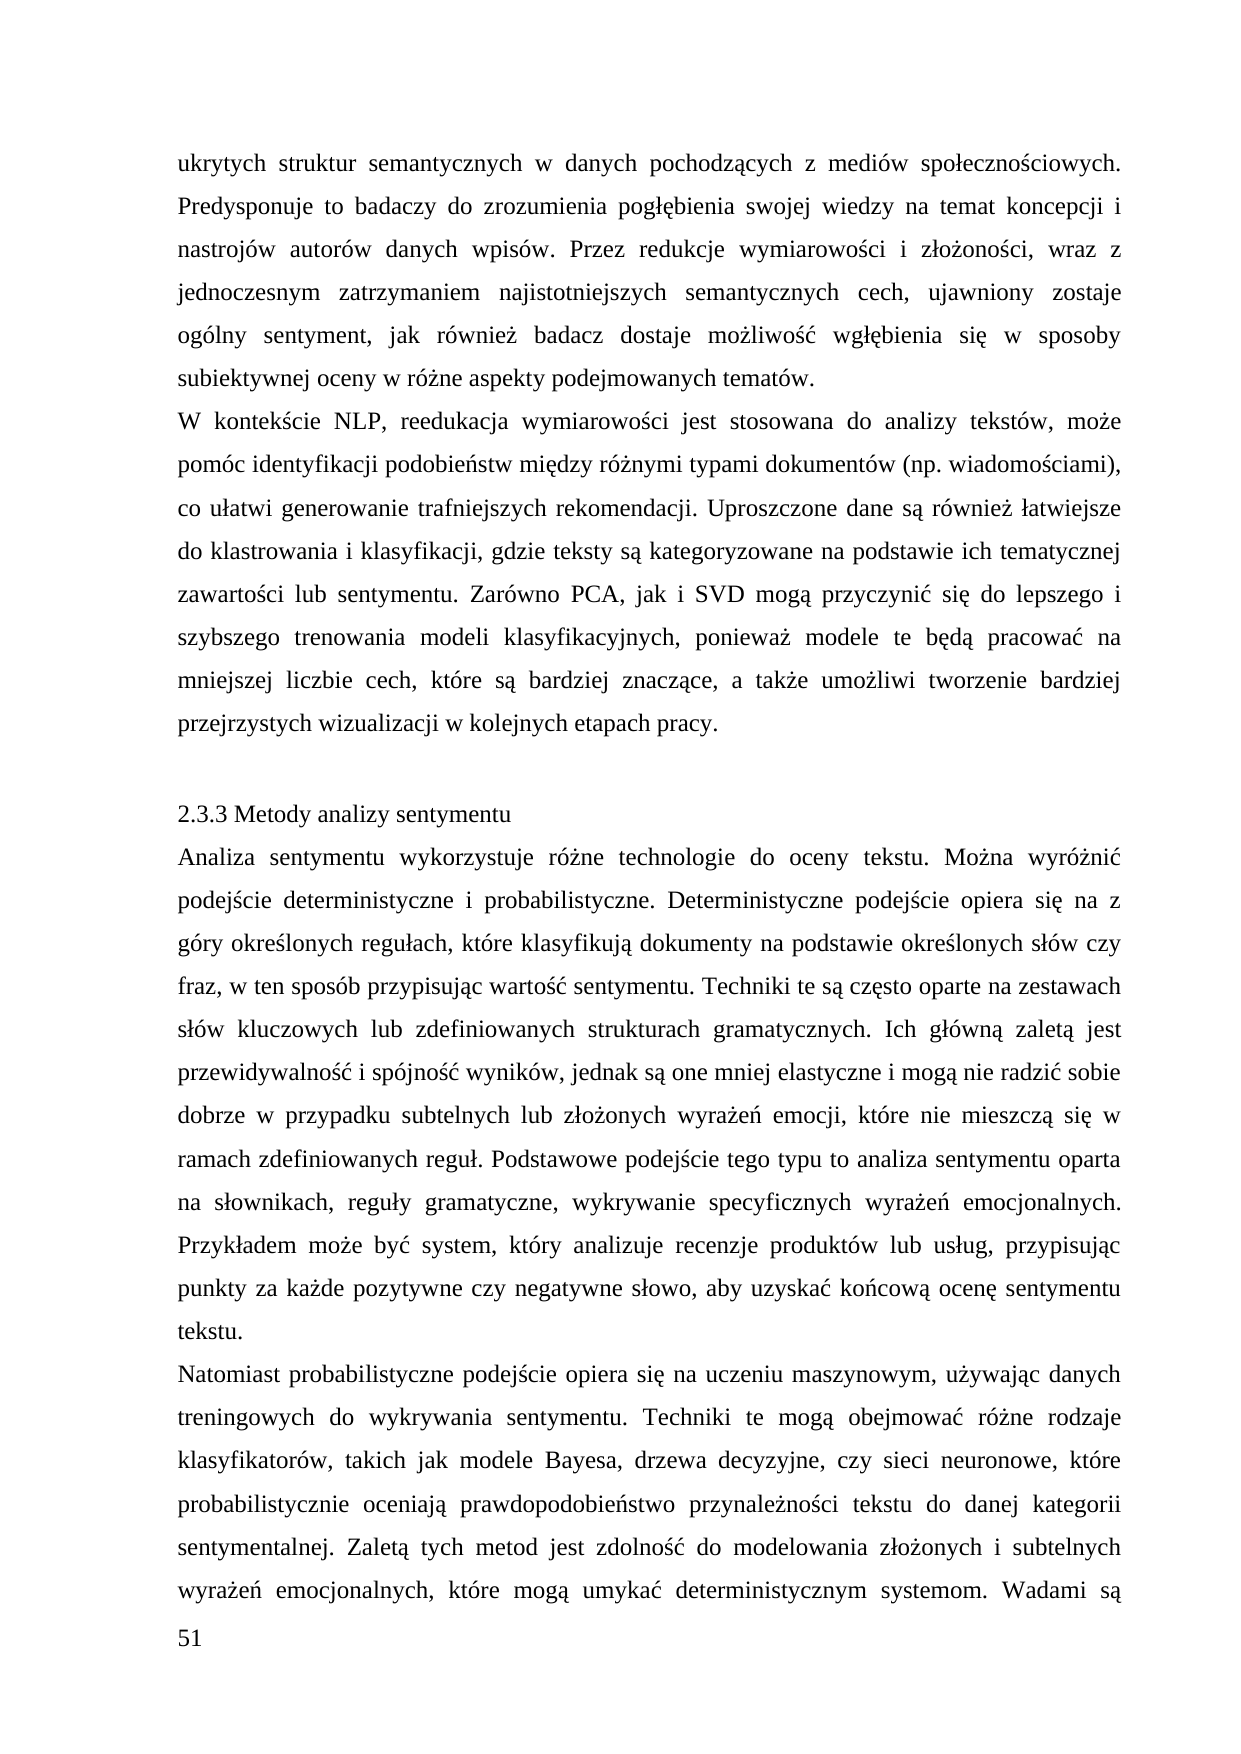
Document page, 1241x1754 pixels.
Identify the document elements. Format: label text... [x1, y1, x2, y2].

subtitle 2.3.3 Metody analizy sentymentu [177, 799, 1122, 827]
text W kontekście NLP, reedukacja wymiarowości jest stosowana do analizy tekstów, może pomóc identyfikacji podobieństw między różnymi typami dokumentów (np. wiadomościami), co ułatwi generowanie trafniejszych rekomendacji. Uproszczone dane są również łatwiejsze do klastrowania i klasyfikacji, gdzie teksty są kategoryzowane na podstawie ich tematycznej zawartości lub sentymentu. Zarówno PCA, jak i SVD mogą przyczynić się do lepszego i szybszego trenowania modeli klasyfikacyjnych, ponieważ modele te będą pracować na mniejszej liczbie cech, które są bardziej znaczące, a także umożliwi tworzenie bardziej przejrzystych wizualizacji w kolejnych etapach pracy. [177, 406, 1122, 737]
text Analiza sentymentu wykorzystuje różne technologie do oceny tekstu. Można wyróżnić podejście deterministyczne i probabilistyczne. Deterministyczne podejście opiera się na z góry określonych regułach, które klasyfikują dokumenty na podstawie określonych słów czy fraz, w ten sposób przypisując wartość sentymentu. Techniki te są często oparte na zestawach słów kluczowych lub zdefiniowanych strukturach gramatycznych. Ich główną zaletą jest przewidywalność i spójność wyników, jednak są one mniej elastyczne i mogą nie radzić sobie dobrze w przypadku subtelnych lub złożonych wyrażeń emocji, które nie mieszczą się w ramach zdefiniowanych reguł. Podstawowe podejście tego typu to analiza sentymentu oparta na słownikach, reguły gramatyczne, wykrywanie specyficznych wyrażeń emocjonalnych. Przykładem może być system, który analizuje recenzje produktów lub usług, przypisując punkty za każde pozytywne czy negatywne słowo, aby uzyskać końcową ocenę sentymentu tekstu. [177, 842, 1122, 1345]
